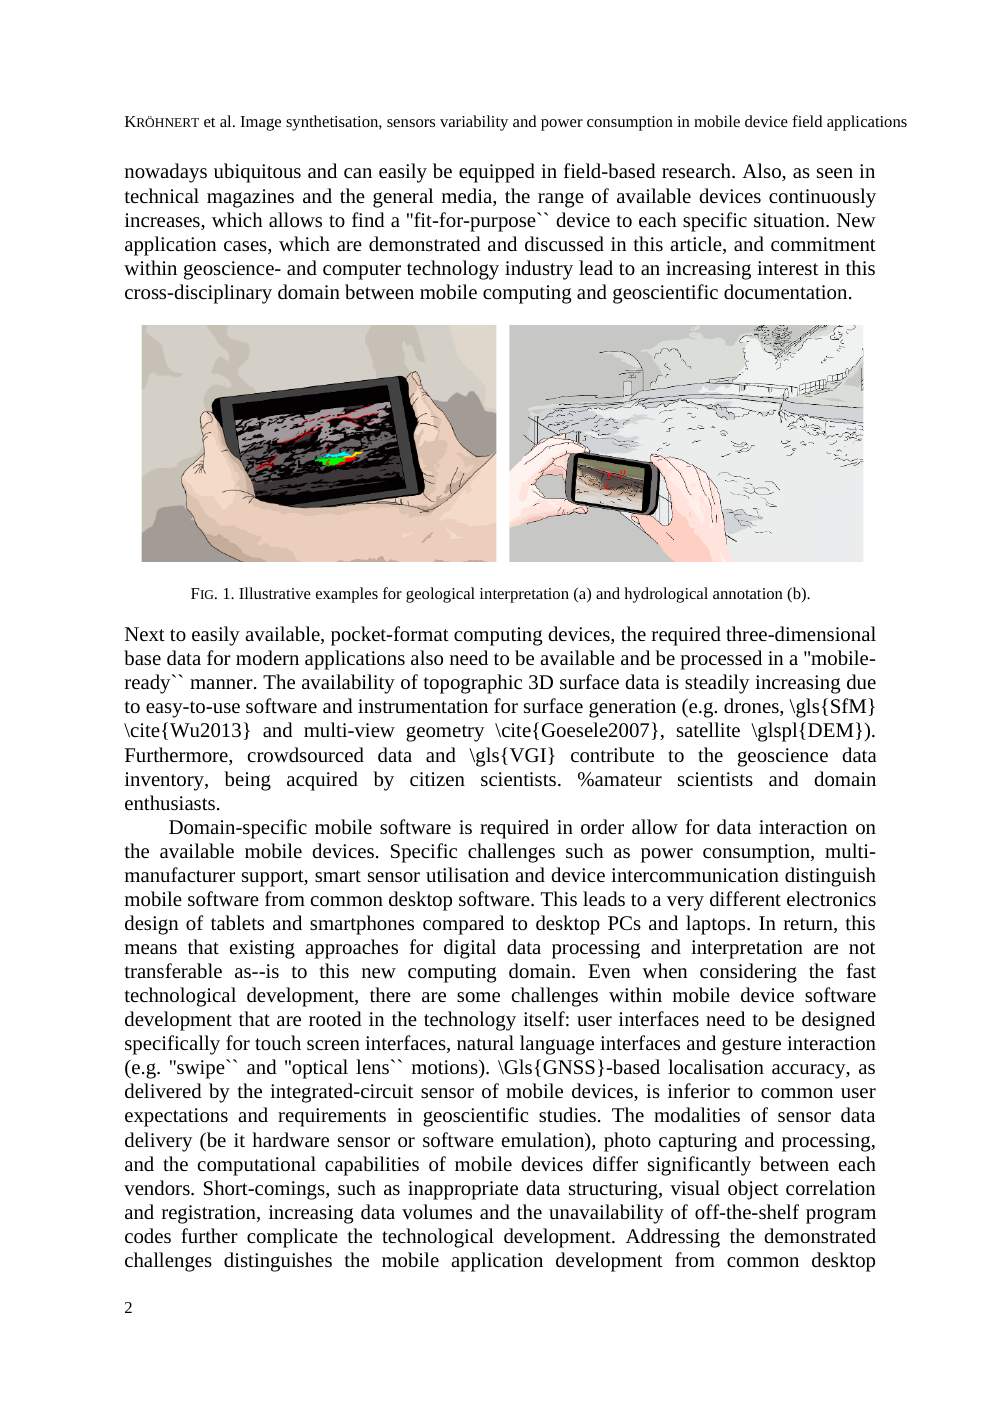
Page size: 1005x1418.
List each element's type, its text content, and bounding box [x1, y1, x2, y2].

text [124, 159, 877, 304]
picture [509, 325, 864, 562]
picture [141, 325, 497, 562]
table_header [135, 304, 503, 584]
text Fig. 1. Illustrative examples for geological interpretation (a) and hydrological annotation (b). [124, 584, 877, 603]
text Next to easily available, pocket-format computing devices, the required three-dimensional base data for modern applications also need to be available and be processed in a ''mobile-ready`` manner. The availability of topographic 3D surface data is steadily increasing due to easy-to-use software and instrumentation for surface generation (e.g. drones, \gls{SfM} \cite{Wu2013} and multi-view geometry \cite{Goesele2007}, satellite \glspl{DEM}). Furthermore, crowdsourced data and \gls{VGI} contribute to the geoscience data inventory, being acquired by citizen scientists. %amateur scientists and domain enthusiasts. [124, 622, 877, 815]
table_header [503, 304, 870, 584]
